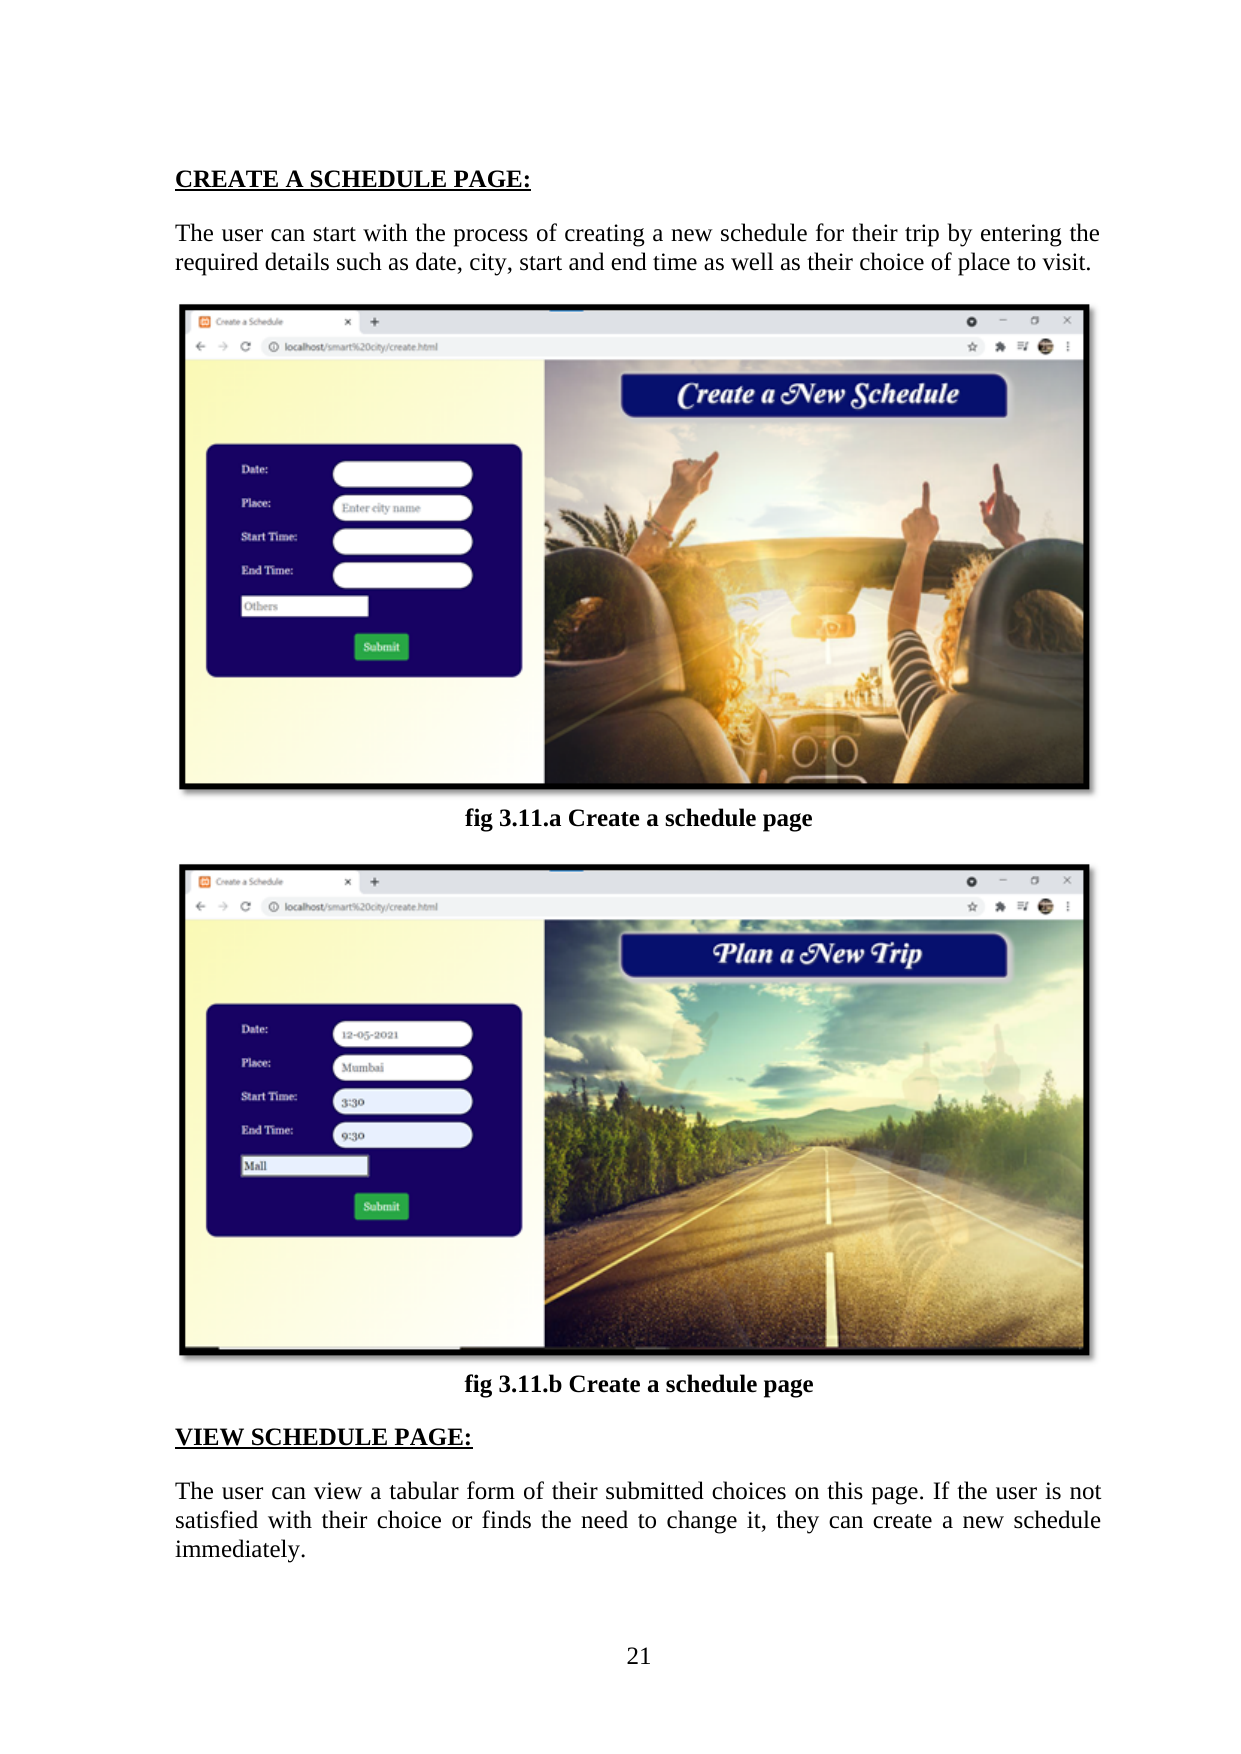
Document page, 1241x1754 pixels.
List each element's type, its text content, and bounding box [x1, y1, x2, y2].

picture [175, 300, 1103, 803]
text The user can start with the process of creating a new schedule for their trip by entering the required details such as date, city, start and end time as well as their choice of place to visit. [175, 218, 1103, 276]
picture [175, 860, 1103, 1369]
text 21 [175, 1641, 1103, 1670]
text CREATE A SCHEDULE PAGE: [175, 164, 1103, 193]
text fig 3.11.b Create a schedule page [175, 1369, 1103, 1397]
text The user can view a tabular form of their submitted choices on this page. If the user is not satisfied with their choice or finds the need to change it, they can create a new schedule immediately. [175, 1476, 1103, 1562]
text VIEW SCHEDULE PAGE: [175, 1422, 1103, 1451]
text fig 3.11.a Create a schedule page [175, 803, 1103, 832]
